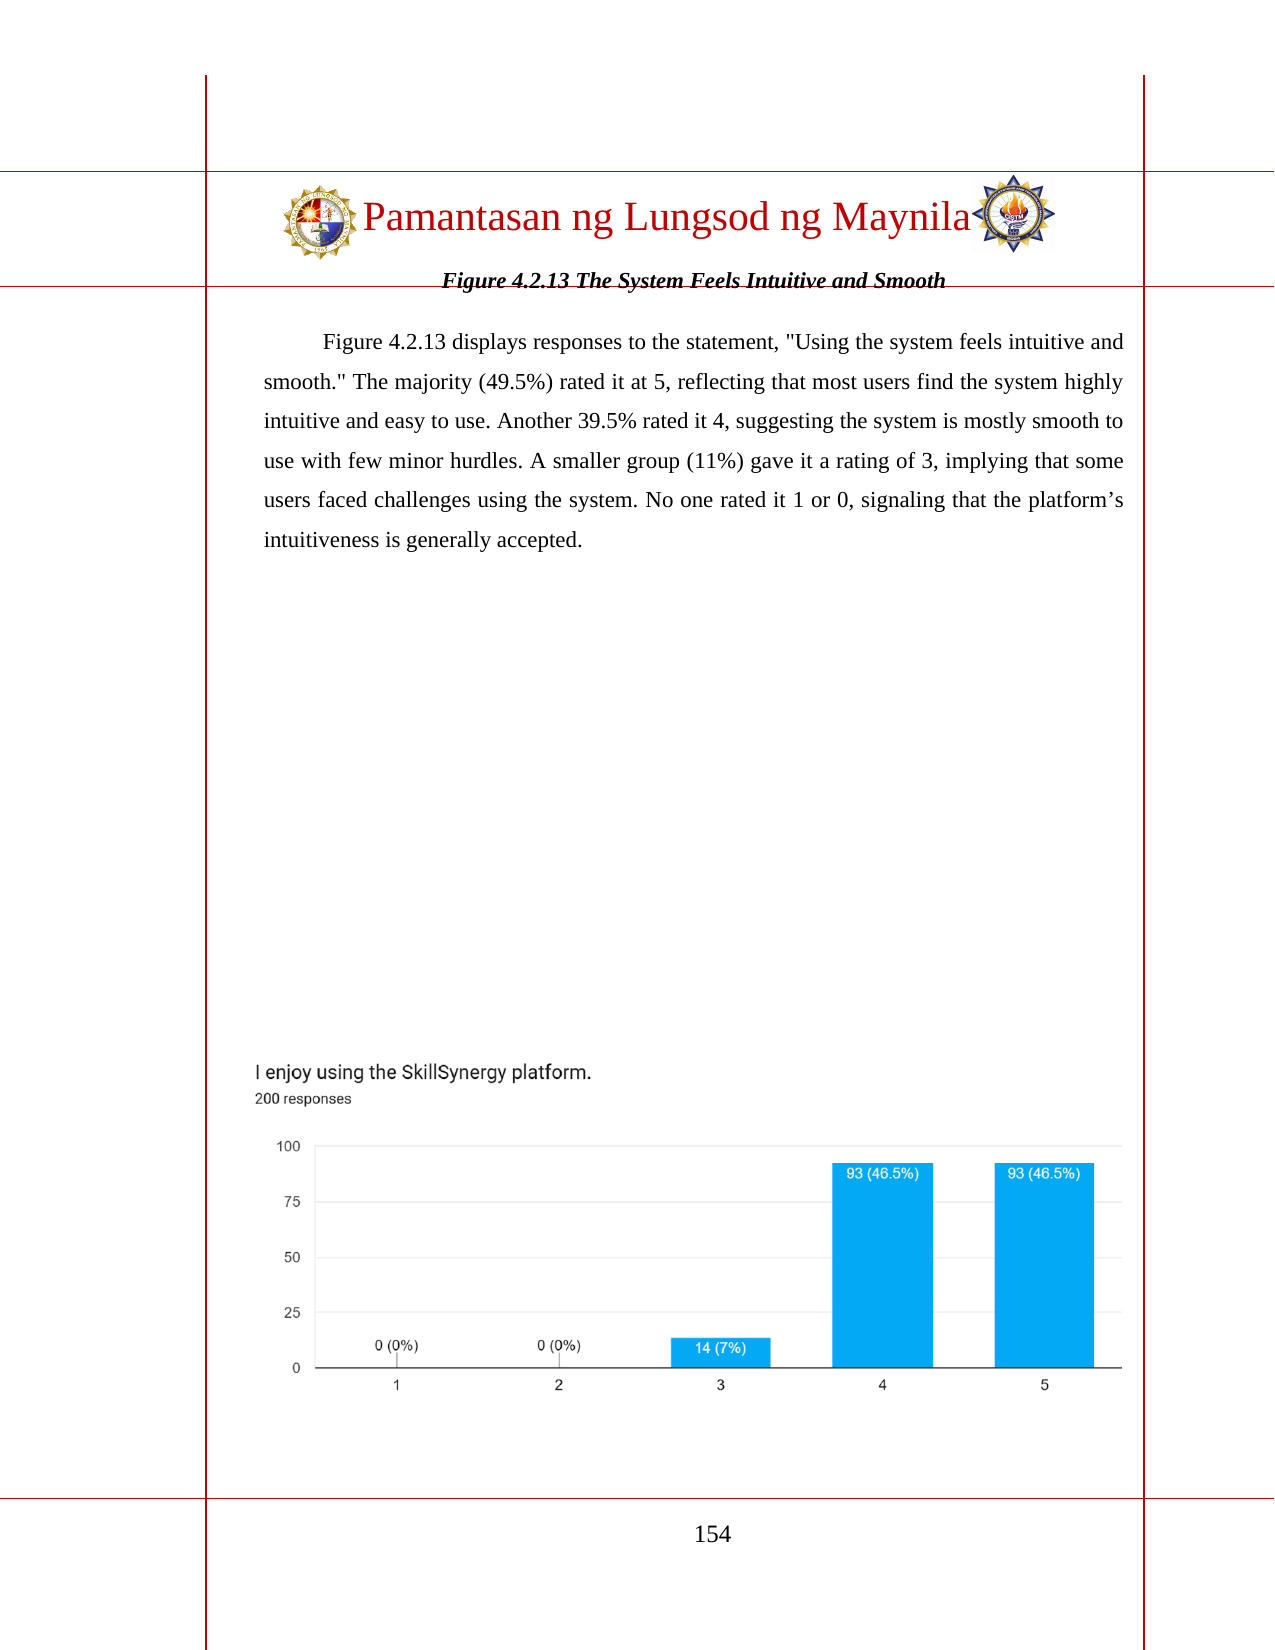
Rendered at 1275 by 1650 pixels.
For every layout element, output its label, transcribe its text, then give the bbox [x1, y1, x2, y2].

picture [281, 183, 359, 262]
picture [225, 1029, 1122, 1458]
picture [971, 175, 1055, 253]
text Figure 4.2.13 displays responses to the statement, "Using the system feels intuitive and smooth." The majority (49.5%) rated it at 5, reflecting that most users find the system highly intuitive and easy to use. Another 39.5% rated it 4, suggesting the system is mostly smooth to use with few minor hurdles. A smaller group (11%) gave it a rating of 3, implying that some users faced challenges using the system. No one rated it 1 or 0, signaling that the platform’s intuitiveness is generally accepted. [262, 328, 1125, 552]
text Figure 4.2.13 The System Feels Intuitive and Smooth [262, 268, 1125, 294]
